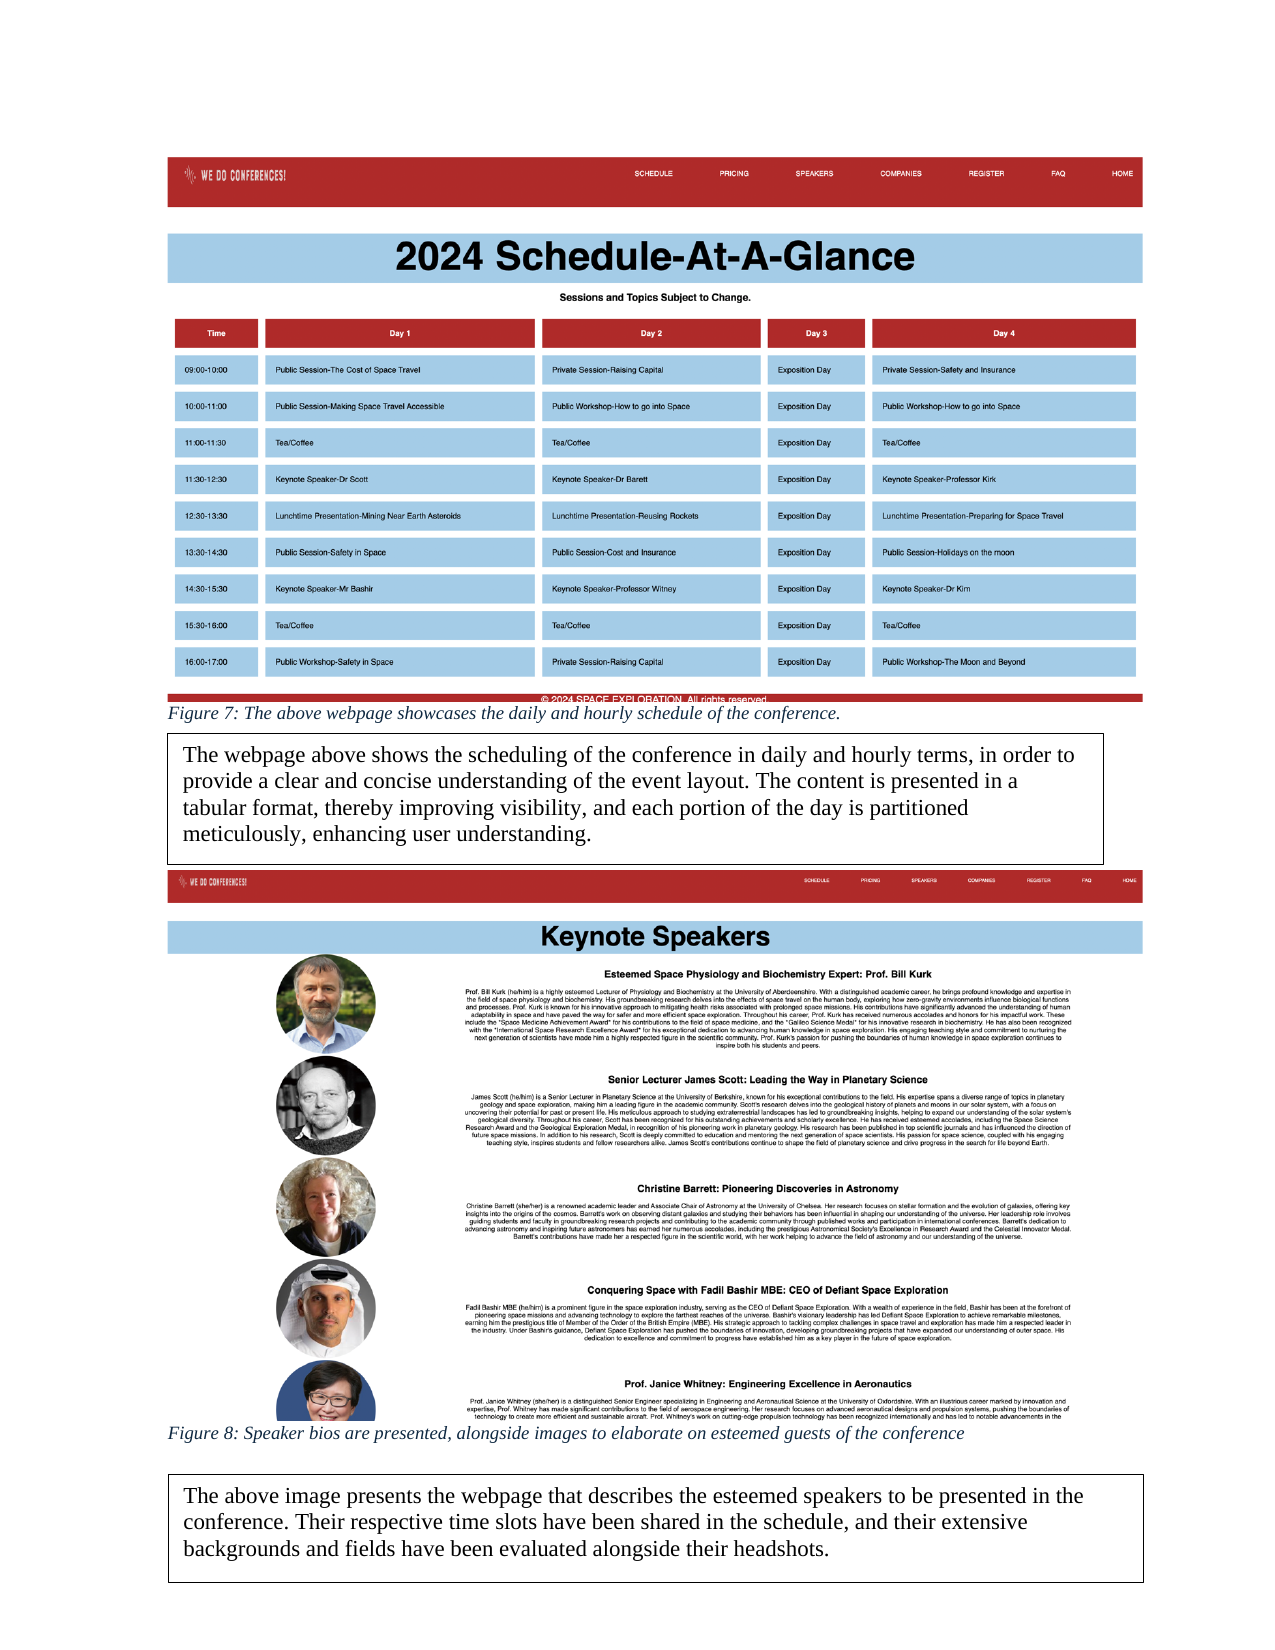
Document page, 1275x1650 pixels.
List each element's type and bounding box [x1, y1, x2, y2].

picture [167, 870, 1143, 1421]
picture [167, 150, 1143, 702]
